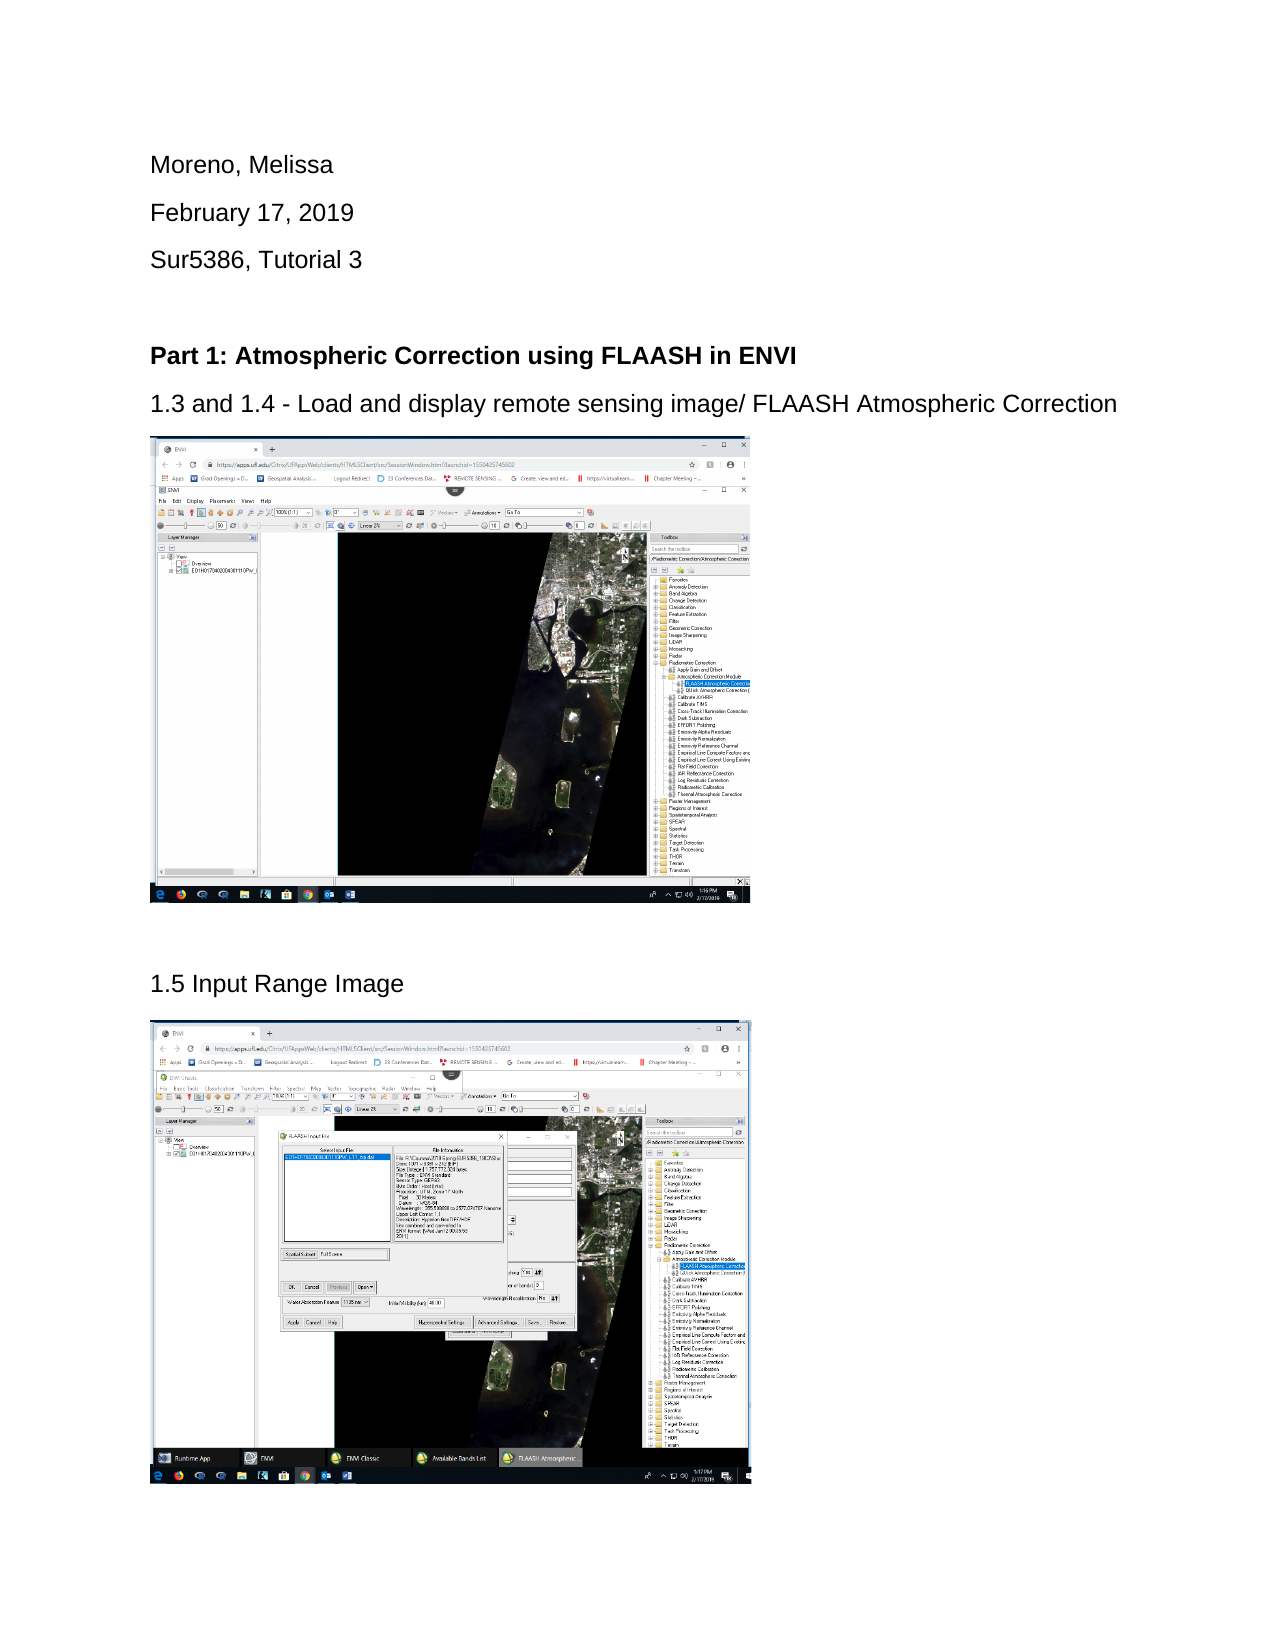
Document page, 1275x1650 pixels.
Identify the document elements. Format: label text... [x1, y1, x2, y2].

text 1.3 and 1.4 - Load and display remote sensing image/ FLAASH Atmospheric Correction [150, 388, 1125, 417]
text Sur5386, Tutorial 3 [150, 245, 1125, 274]
text 1.5 Input Range Image [150, 969, 1125, 997]
text Moreno, Melissa [150, 150, 1125, 179]
text Part 1: Atmospheric Correction using FLAASH in ENVI [150, 341, 1125, 369]
picture [150, 436, 750, 903]
picture [150, 1020, 752, 1484]
text February 17, 2019 [150, 198, 1125, 226]
